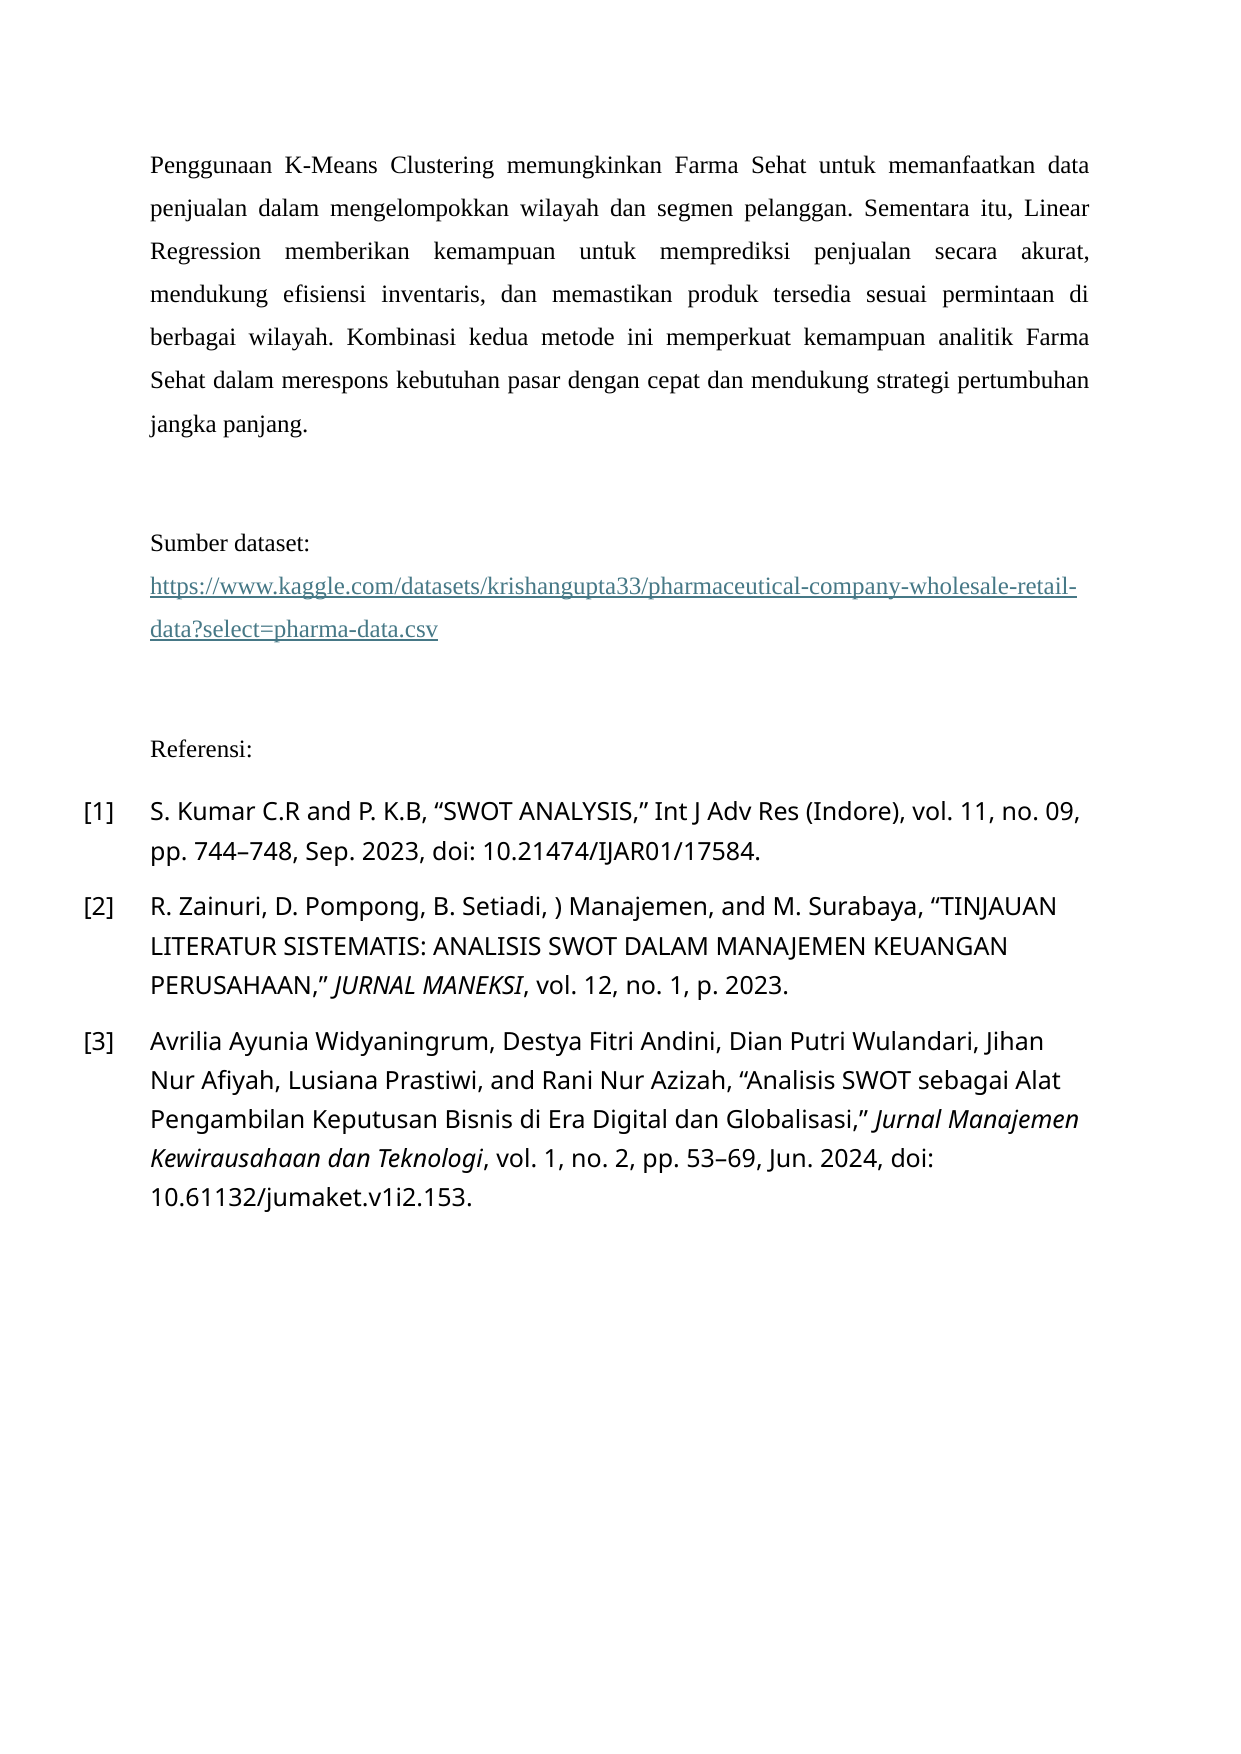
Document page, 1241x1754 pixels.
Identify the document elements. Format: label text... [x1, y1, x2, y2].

text Penggunaan K-Means Clustering memungkinkan Farma Sehat untuk memanfaatkan data penjualan dalam mengelompokkan wilayah dan segmen pelanggan. Sementara itu, Linear Regression memberikan kemampuan untuk memprediksi penjualan secara akurat, mendukung efisiensi inventaris, dan memastikan produk tersedia sesuai permintaan di berbagai wilayah. Kombinasi kedua metode ini memperkuat kemampuan analitik Farma Sehat dalam merespons kebutuhan pasar dengan cepat dan mendukung strategi pertumbuhan jangka panjang. [150, 150, 1090, 437]
text Sumber dataset: https://www.kaggle.com/datasets/krishangupta33/pharmaceutical-company-wholesale-retail-data?select=pharma-data.csv [150, 528, 1090, 643]
text Referensi: [150, 734, 1090, 763]
